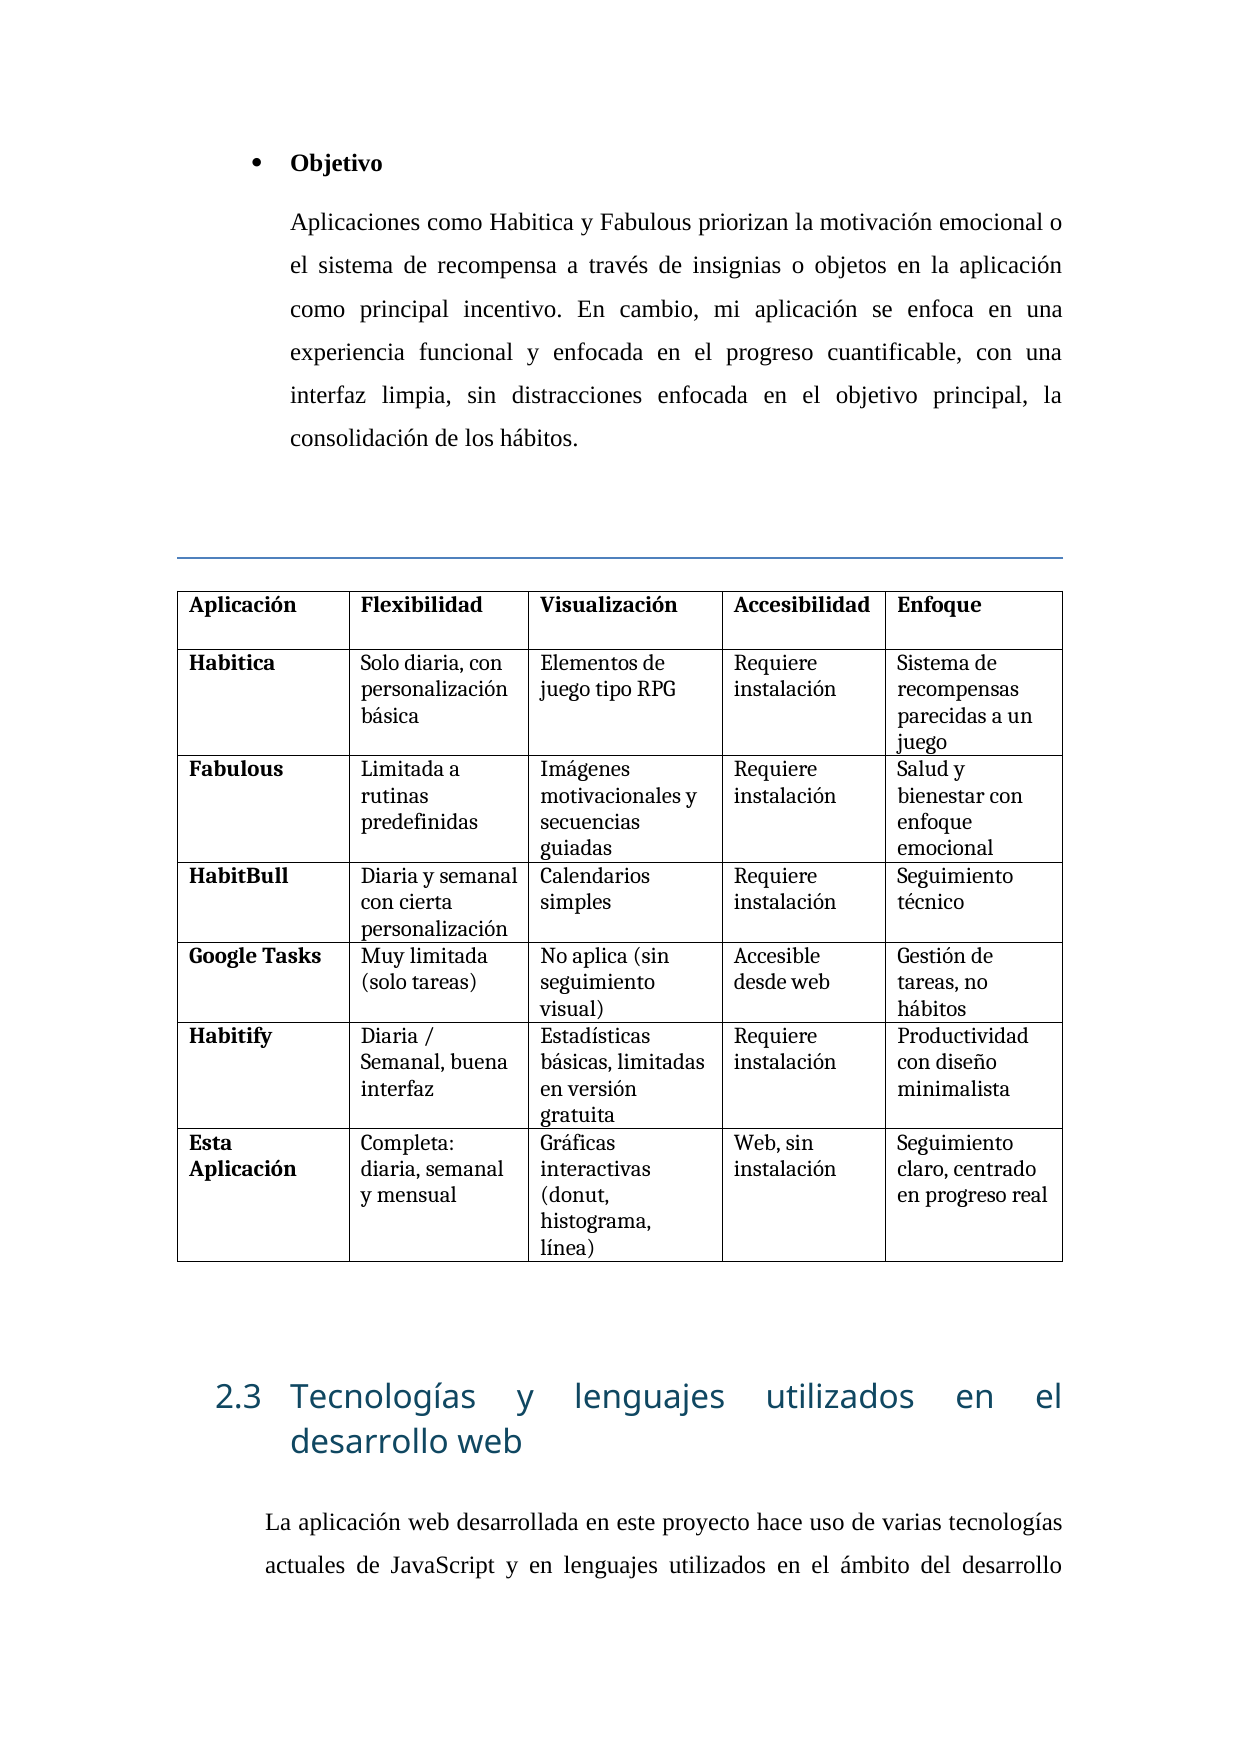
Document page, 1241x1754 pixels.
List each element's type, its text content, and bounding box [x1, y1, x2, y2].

table_cell Gestión de tareas, no hábitos [886, 943, 1062, 1022]
table_cell Calendarios simples [529, 863, 722, 942]
table_cell Requiere instalación [723, 756, 885, 862]
table_cell No aplica (sin seguimiento visual) [529, 943, 722, 1022]
table_cell Muy limitada (solo tareas) [350, 943, 528, 1022]
table_cell Google Tasks [178, 943, 349, 1022]
table_cell Diaria / Semanal, buena interfaz [350, 1023, 528, 1128]
table_cell Web, sin instalación [723, 1129, 885, 1261]
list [265, 1507, 1063, 1579]
table_cell Seguimiento claro, centrado en progreso real [886, 1129, 1062, 1261]
subtitle Tecnologías y lenguajes utilizados en el desarrollo web [215, 1373, 1063, 1464]
table_header Enfoque [886, 592, 1062, 649]
table_cell Requiere instalación [723, 863, 885, 942]
table_cell Esta Aplicación [178, 1129, 349, 1261]
table_cell HabitBull [178, 863, 349, 942]
table_cell Sistema de recompensas parecidas a un juego [886, 650, 1062, 755]
table_cell Gráficas interactivas (donut, histograma, línea) [529, 1129, 722, 1261]
table_cell Elementos de juego tipo RPG [529, 650, 722, 755]
table_cell Salud y bienestar con enfoque emocional [886, 756, 1062, 862]
table_header Visualización [529, 592, 722, 649]
table_cell Diaria y semanal con cierta personalización [350, 863, 528, 942]
table_cell Completa: diaria, semanal y mensual [350, 1129, 528, 1261]
table_cell Productividad con diseño minimalista [886, 1023, 1062, 1128]
table_header Accesibilidad [723, 592, 885, 649]
text Aplicaciones como Habitica y Fabulous priorizan la motivación emocional o el sistema de recompensa a través de insignias o objetos en la aplicación como principal incentivo. En cambio, mi aplicación se enfoca en una experiencia funcional y enfocada en el progreso cuantificable, con una interfaz limpia, sin distracciones enfocada en el objetivo principal, la consolidación de los hábitos. [290, 207, 1063, 452]
table_cell Solo diaria, con personalización básica [350, 650, 528, 755]
table_cell Requiere instalación [723, 1023, 885, 1128]
table_cell Requiere instalación [723, 650, 885, 755]
table_cell Fabulous [178, 756, 349, 862]
table_header Aplicación [178, 592, 349, 649]
table_cell Estadísticas básicas, limitadas en versión gratuita [529, 1023, 722, 1128]
table_header Flexibilidad [350, 592, 528, 649]
table_cell Imágenes motivacionales y secuencias guiadas [529, 756, 722, 862]
table_cell Habitica [178, 650, 349, 755]
table_cell Limitada a rutinas predefinidas [350, 756, 528, 862]
table_cell Accesible desde web [723, 943, 885, 1022]
table_cell Habitify [178, 1023, 349, 1128]
table_cell Seguimiento técnico [886, 863, 1062, 942]
list Objetivo [252, 148, 1063, 176]
